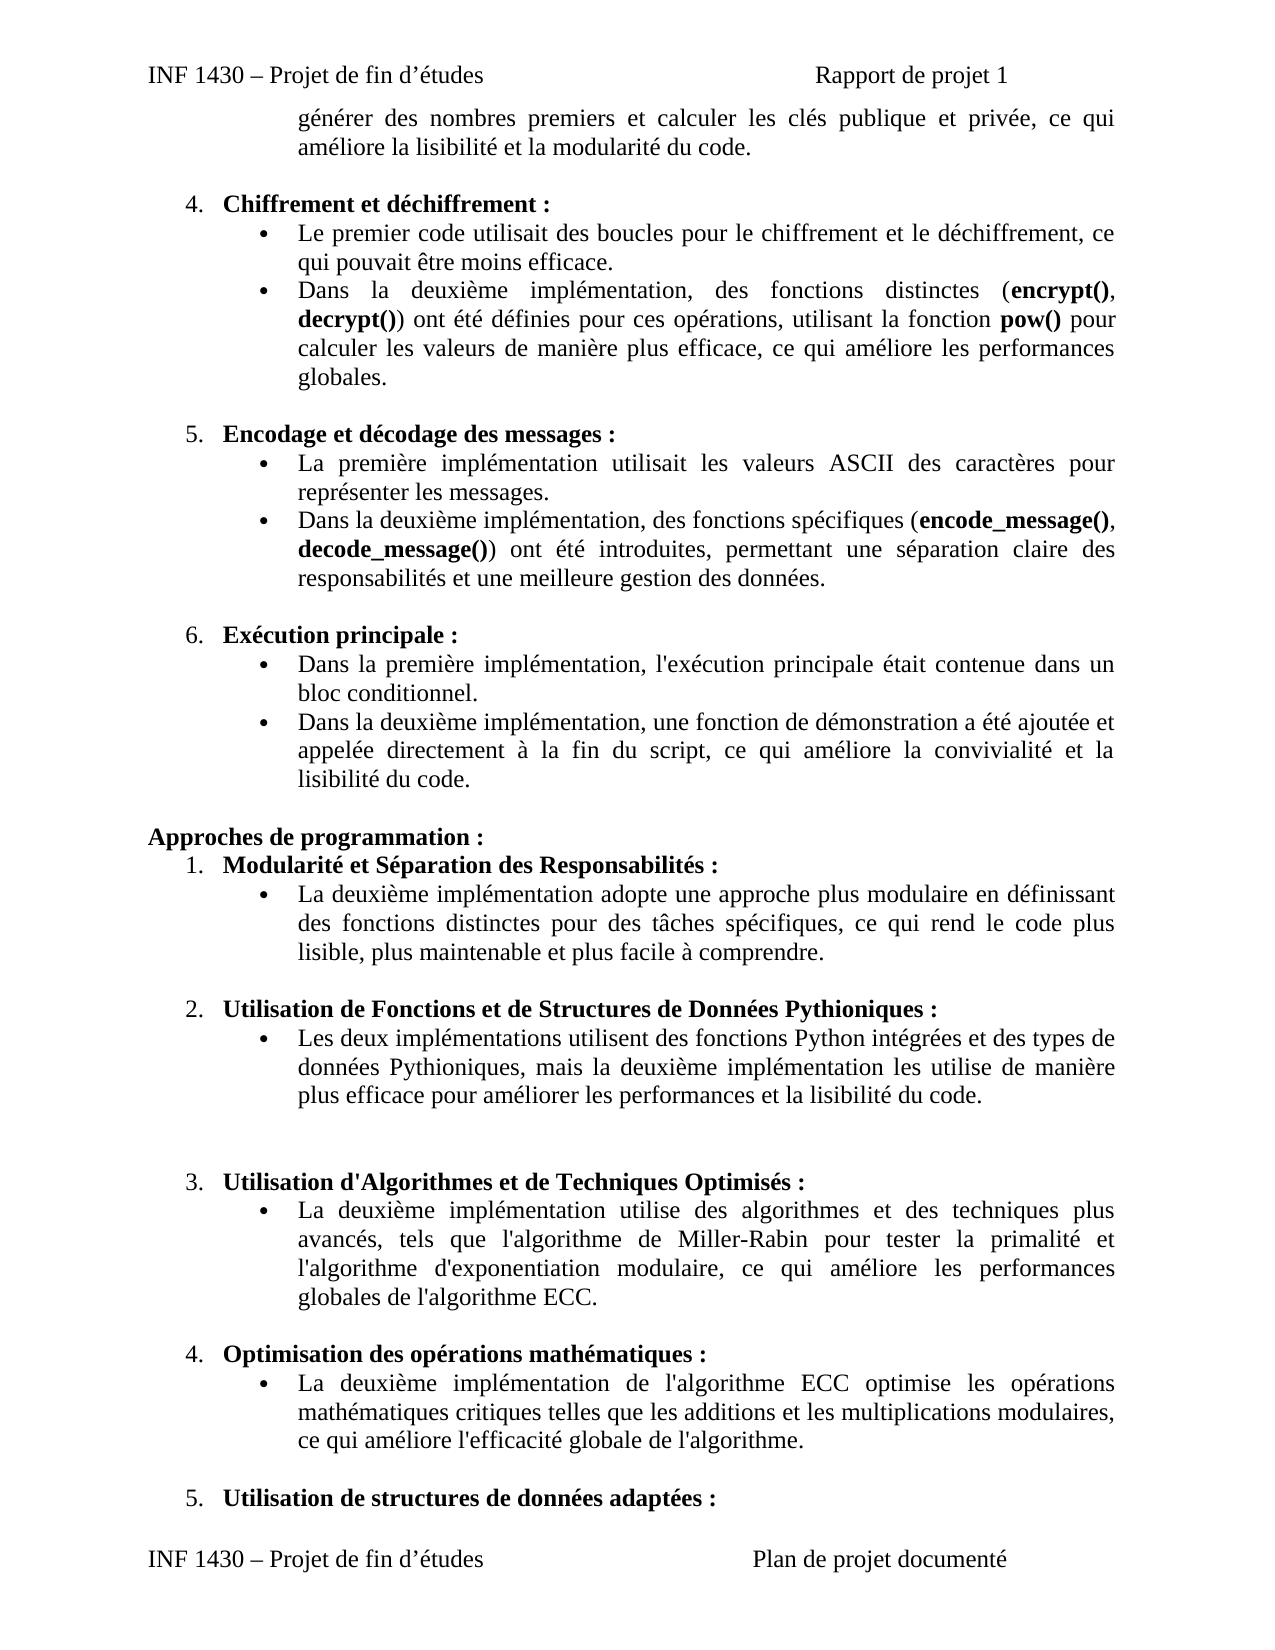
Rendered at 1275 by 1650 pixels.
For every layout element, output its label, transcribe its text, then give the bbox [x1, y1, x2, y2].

list Dans la deuxième implémentation, une fonction de démonstration a été ajoutée et appelée directement à la fin du script, ce qui améliore la convivialité et la lisibilité du code. [260, 707, 1116, 793]
list Encodage et décodage des messages : [185, 419, 1116, 448]
list Les deux implémentations utilisent des fonctions Python intégrées et des types de données Pythioniques, mais la deuxième implémentation les utilise de manière plus efficace pour améliorer les performances et la lisibilité du code. [260, 1023, 1116, 1109]
list Dans la première implémentation, l'exécution principale était contenue dans un bloc conditionnel. [260, 649, 1116, 707]
list Exécution principale : [185, 621, 1116, 649]
list Le premier code utilisait des boucles pour le chiffrement et le déchiffrement, ce qui pouvait être moins efficace. [260, 218, 1116, 276]
text Approches de programmation : [148, 822, 1116, 851]
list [260, 103, 1116, 161]
list La première implémentation utilisait les valeurs ASCII des caractères pour représenter les messages. [260, 448, 1116, 506]
list La deuxième implémentation utilise des algorithmes et des techniques plus avancés, tels que l'algorithme de Miller-Rabin pour tester la primalité et l'algorithme d'exponentiation modulaire, ce qui améliore les performances globales de l'algorithme ECC. [260, 1196, 1116, 1311]
list Utilisation de Fonctions et de Structures de Données Pythioniques : [185, 994, 1116, 1023]
list Dans la deuxième implémentation, des fonctions spécifiques (encode_message(), decode_message()) ont été introduites, permettant une séparation claire des responsabilités et une meilleure gestion des données. [260, 506, 1116, 592]
list Dans la deuxième implémentation, des fonctions distinctes (encrypt(), decrypt()) ont été définies pour ces opérations, utilisant la fonction pow() pour calculer les valeurs de manière plus efficace, ce qui améliore les performances globales. [260, 276, 1116, 391]
list Modularité et Séparation des Responsabilités : [185, 851, 1116, 879]
list Chiffrement et déchiffrement : [185, 189, 1116, 218]
list Utilisation de structures de données adaptées : [185, 1483, 1116, 1512]
list La deuxième implémentation adopte une approche plus modulaire en définissant des fonctions distinctes pour des tâches spécifiques, ce qui rend le code plus lisible, plus maintenable et plus facile à comprendre. [260, 879, 1116, 966]
list Utilisation d'Algorithmes et de Techniques Optimisés : [185, 1167, 1116, 1196]
list La deuxième implémentation de l'algorithme ECC optimise les opérations mathématiques critiques telles que les additions et les multiplications modulaires, ce qui améliore l'efficacité globale de l'algorithme. [260, 1368, 1116, 1454]
list Optimisation des opérations mathématiques : [185, 1339, 1116, 1368]
